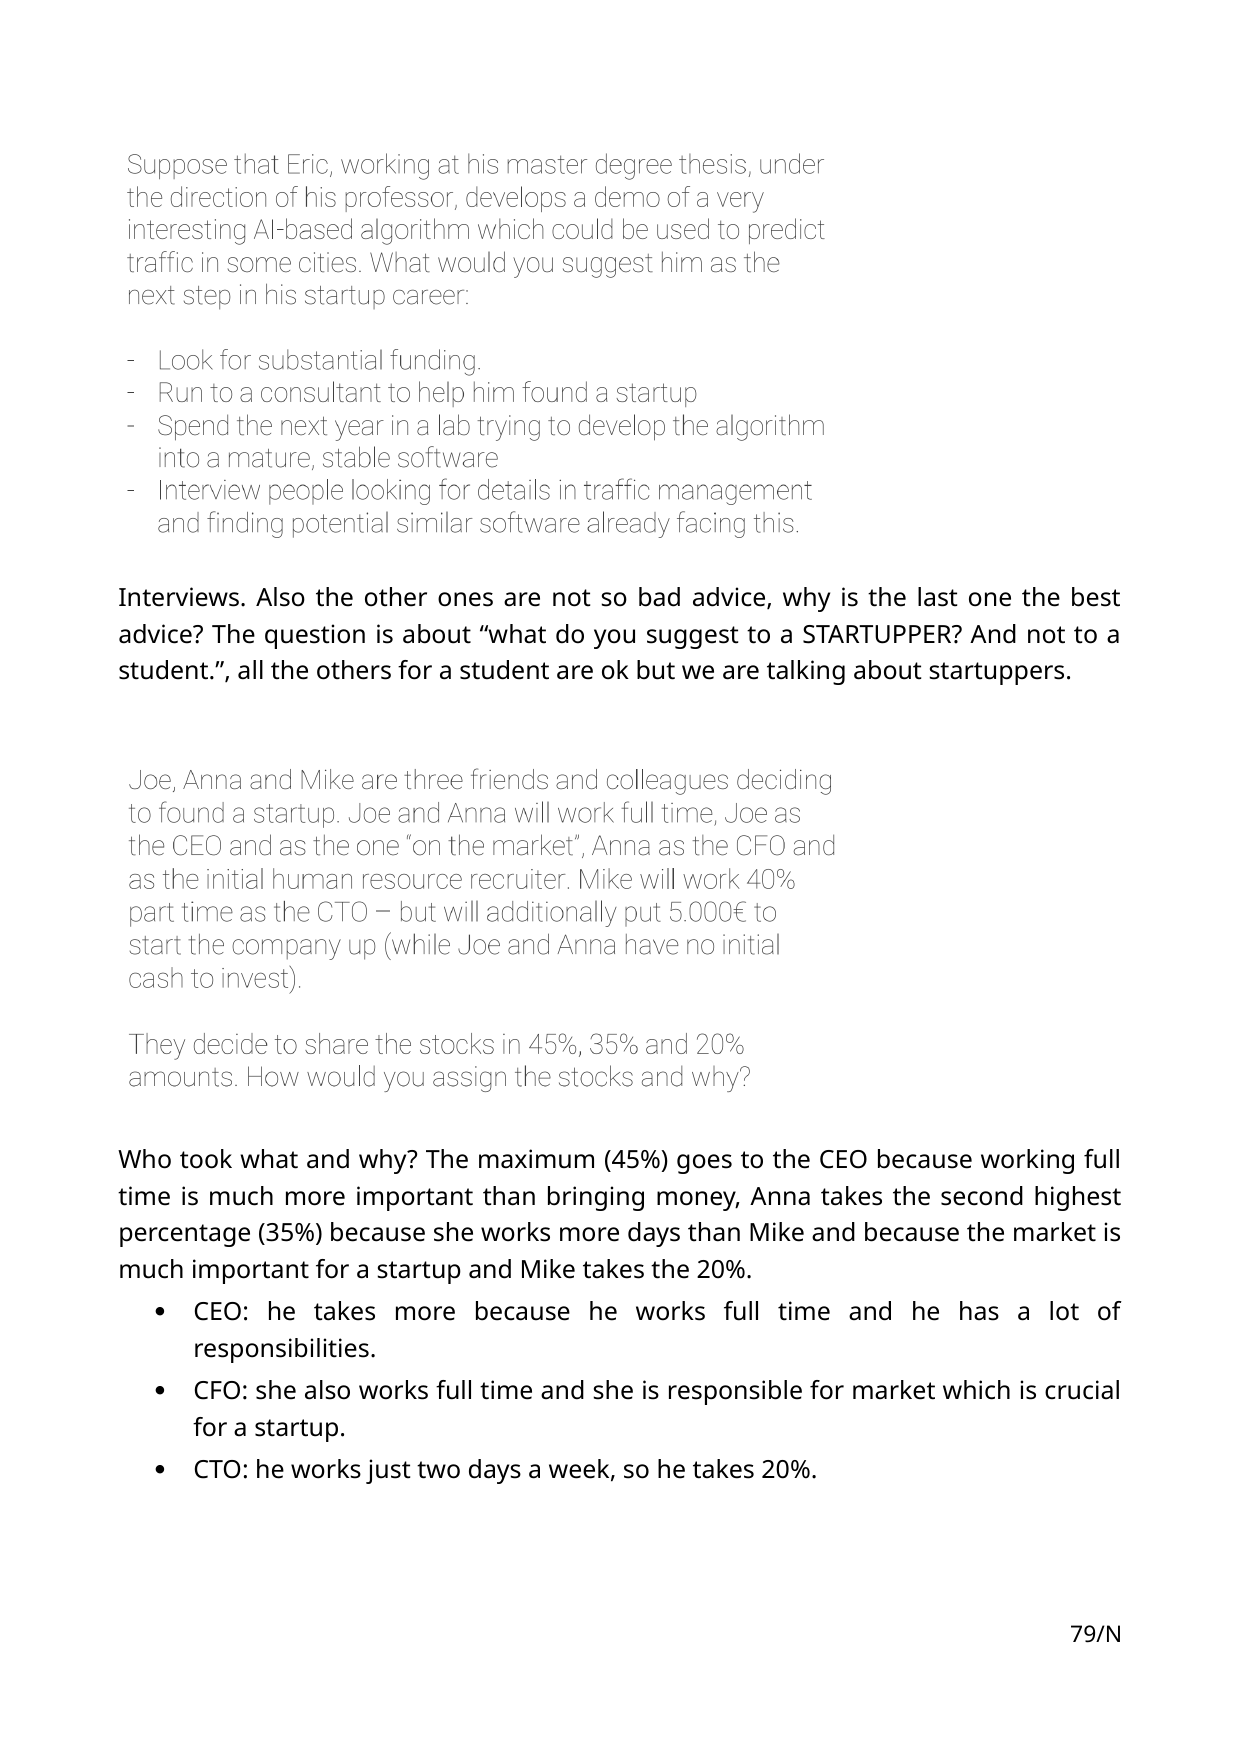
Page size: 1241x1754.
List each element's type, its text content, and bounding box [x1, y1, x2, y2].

picture [118, 147, 840, 542]
list CTO: he works just two days a week, so he takes 20%. [156, 1452, 1122, 1486]
text Interviews. Also the other ones are not so bad advice, why is the last one the best advice? The question is about “what do you suggest to a STARTUPPER? And not to a student.”, all the others for a student are ok but we are talking about startuppers. [118, 580, 1122, 687]
list CFO: she also works full time and she is responsible for market which is crucial for a startup. [156, 1373, 1122, 1443]
list CEO: he takes more because he works full time and he has a lot of responsibilities. [156, 1294, 1122, 1364]
picture [118, 761, 840, 1104]
text Who took what and why? The maximum (45%) goes to the CEO because working full time is much more important than bringing money, Anna takes the second highest percentage (35%) because she works more days than Mike and because the market is much important for a startup and Mike takes the 20%. [118, 1142, 1122, 1285]
